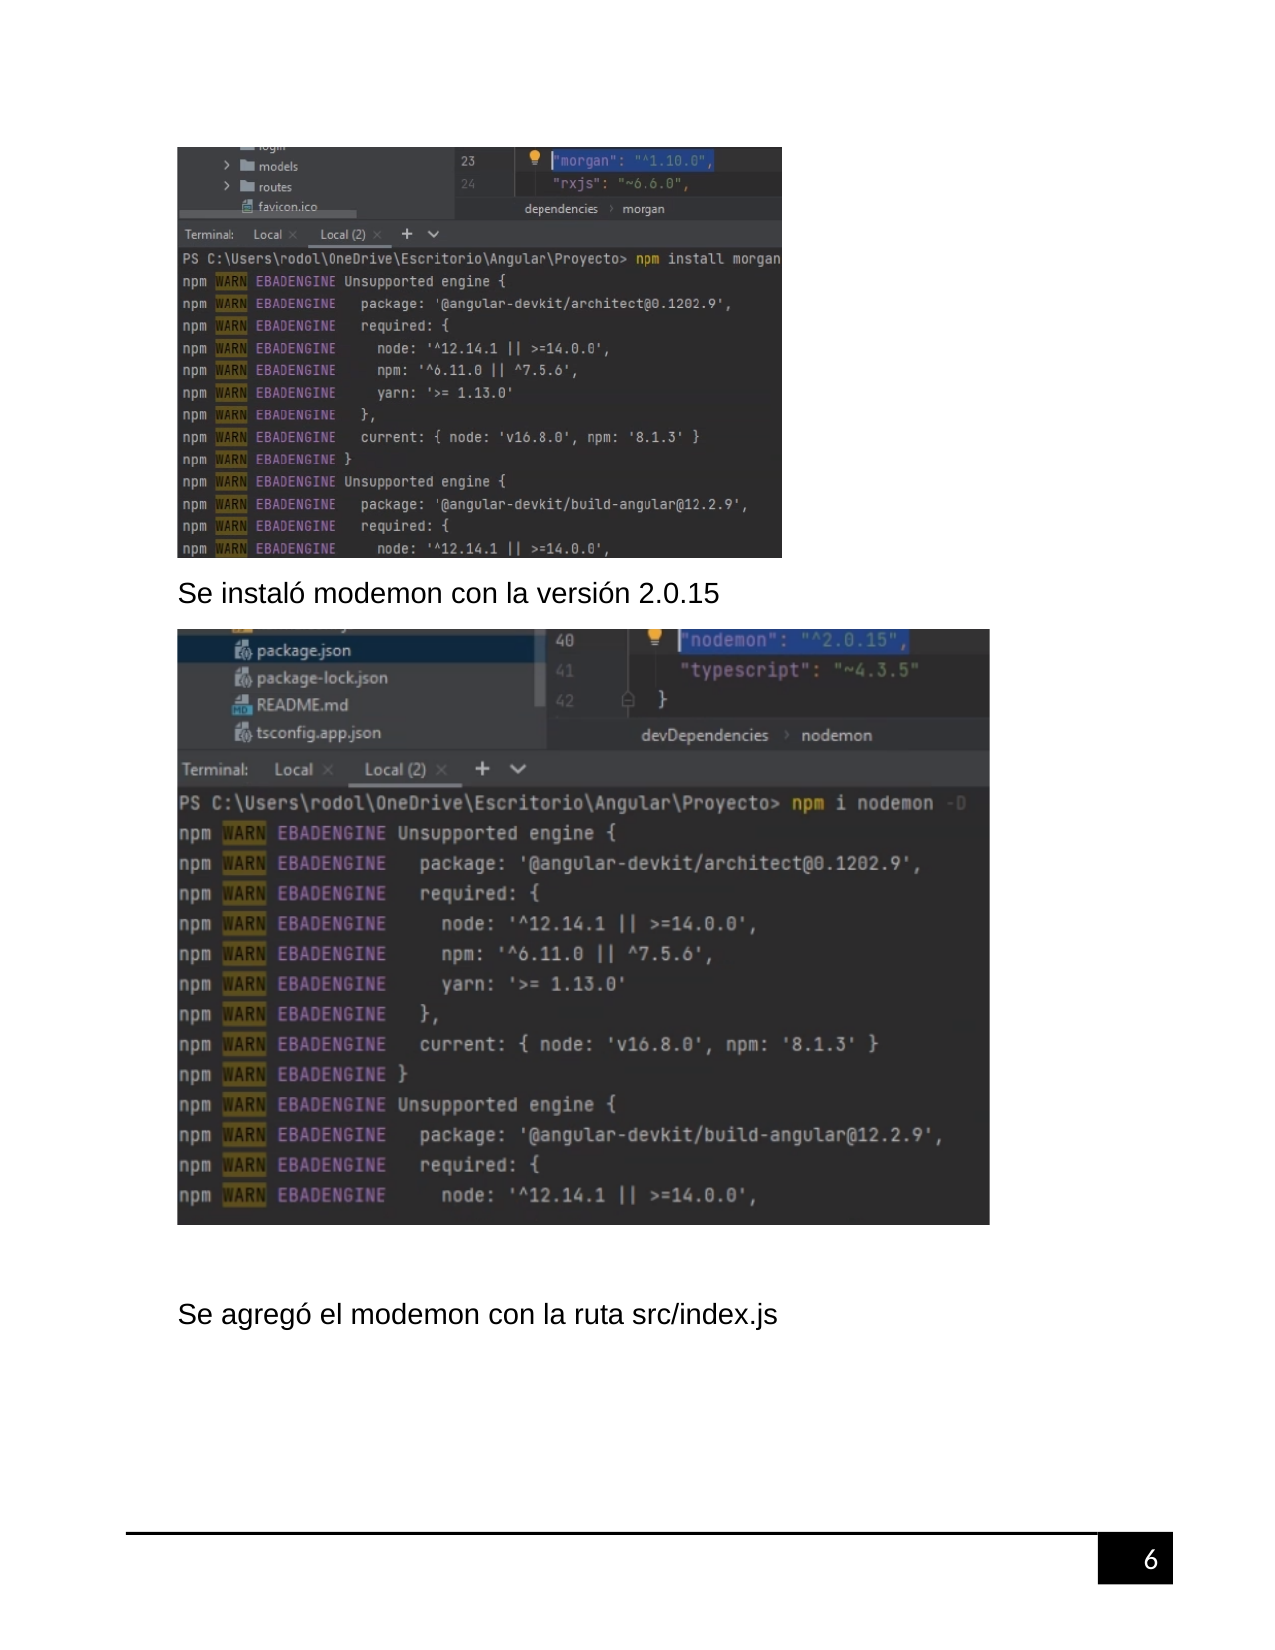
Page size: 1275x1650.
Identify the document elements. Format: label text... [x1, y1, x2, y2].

picture [177, 147, 782, 558]
text Se instaló modemon con la versión 2.0.15 [177, 576, 1098, 610]
picture [177, 629, 990, 1225]
text Se agregó el modemon con la ruta src/index.js [177, 1297, 1098, 1330]
